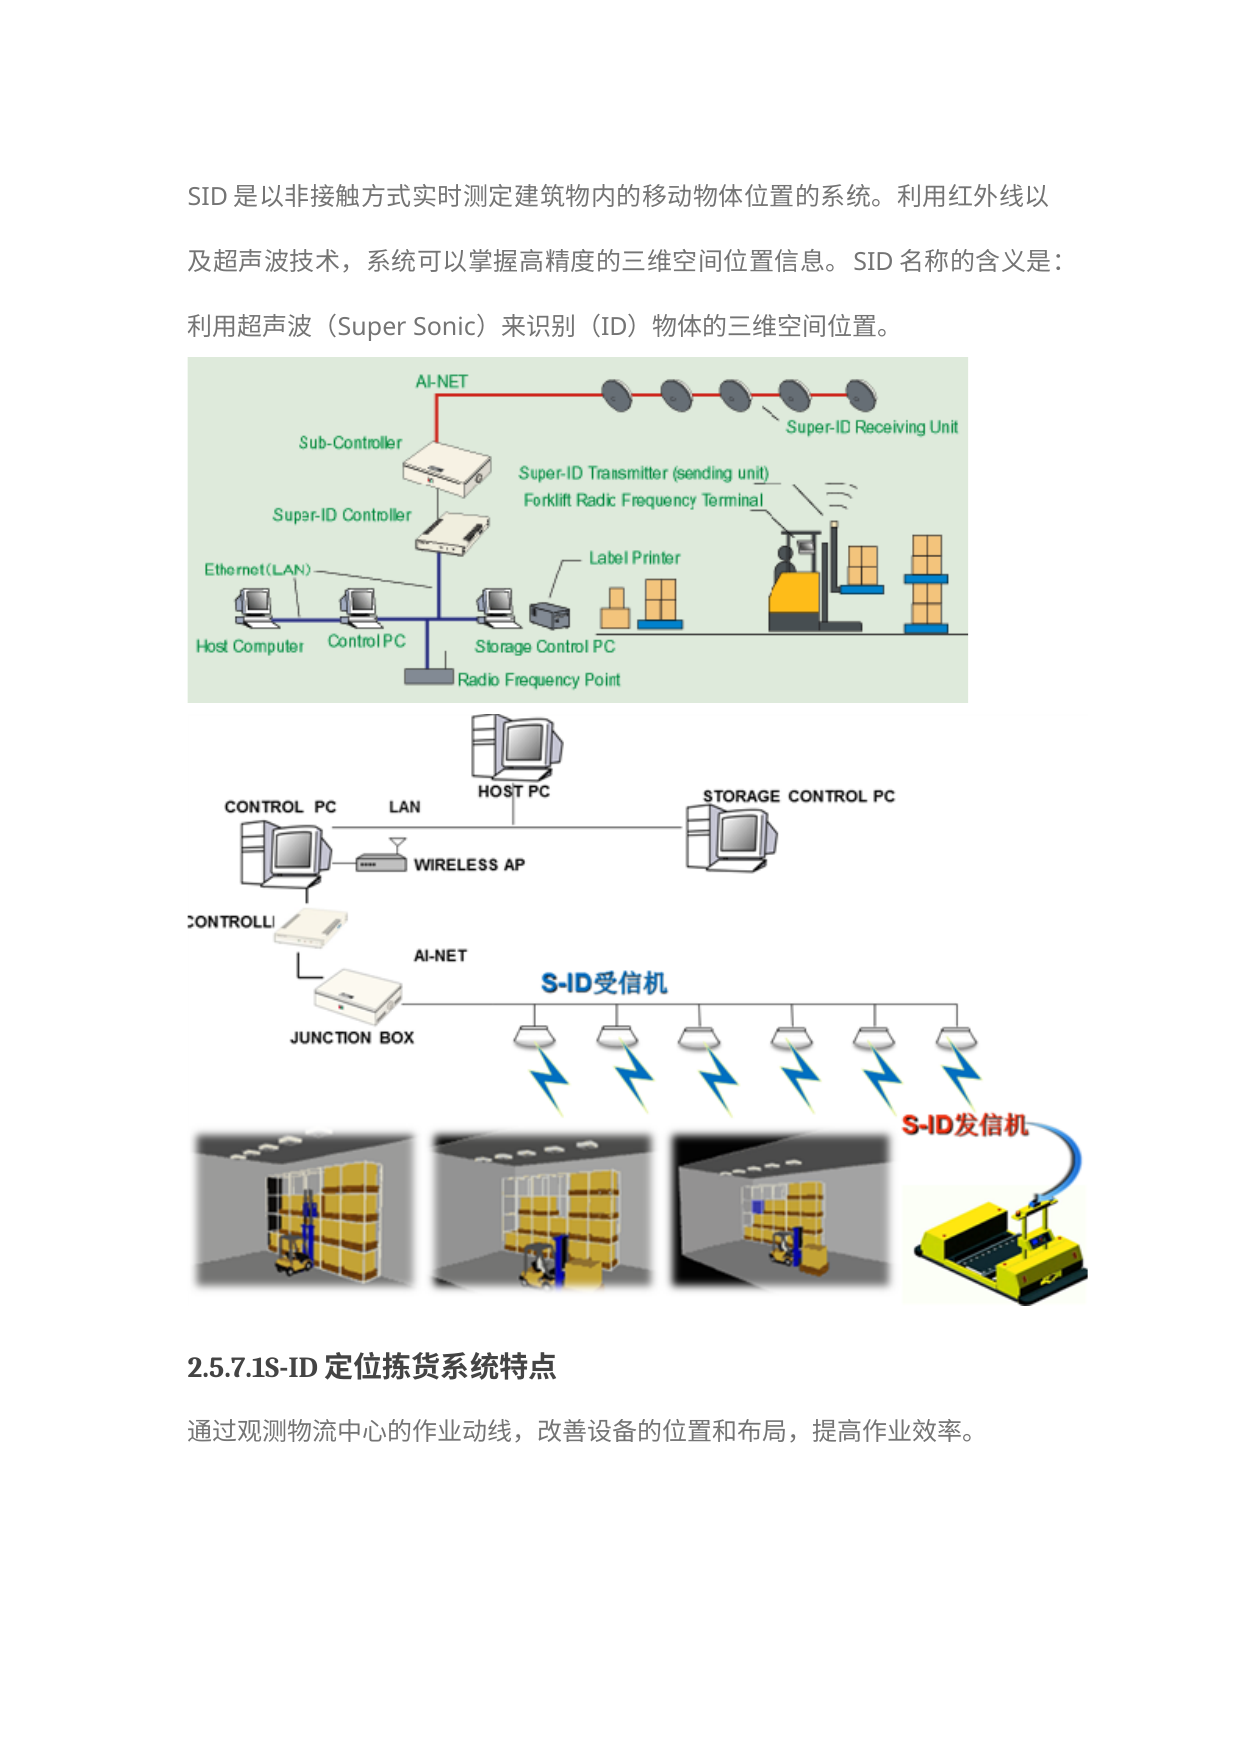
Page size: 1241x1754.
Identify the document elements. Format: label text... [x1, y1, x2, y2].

picture [187, 714, 1088, 1306]
text SID是以非接触方式实时测定建筑物内的移动物体位置的系统。利用红外线以及超声波技术，系统可以掌握高精度的三维空间位置信息。SID名称的含义是：利用超声波（Super Sonic）来识别（ID）物体的三维空间位置。 [187, 162, 1053, 357]
text 2.5.7.1S-ID定位拣货系统特点 [187, 1332, 1053, 1397]
picture [187, 357, 969, 703]
text 通过观测物流中心的作业动线，改善设备的位置和布局，提高作业效率。 [187, 1397, 1053, 1462]
